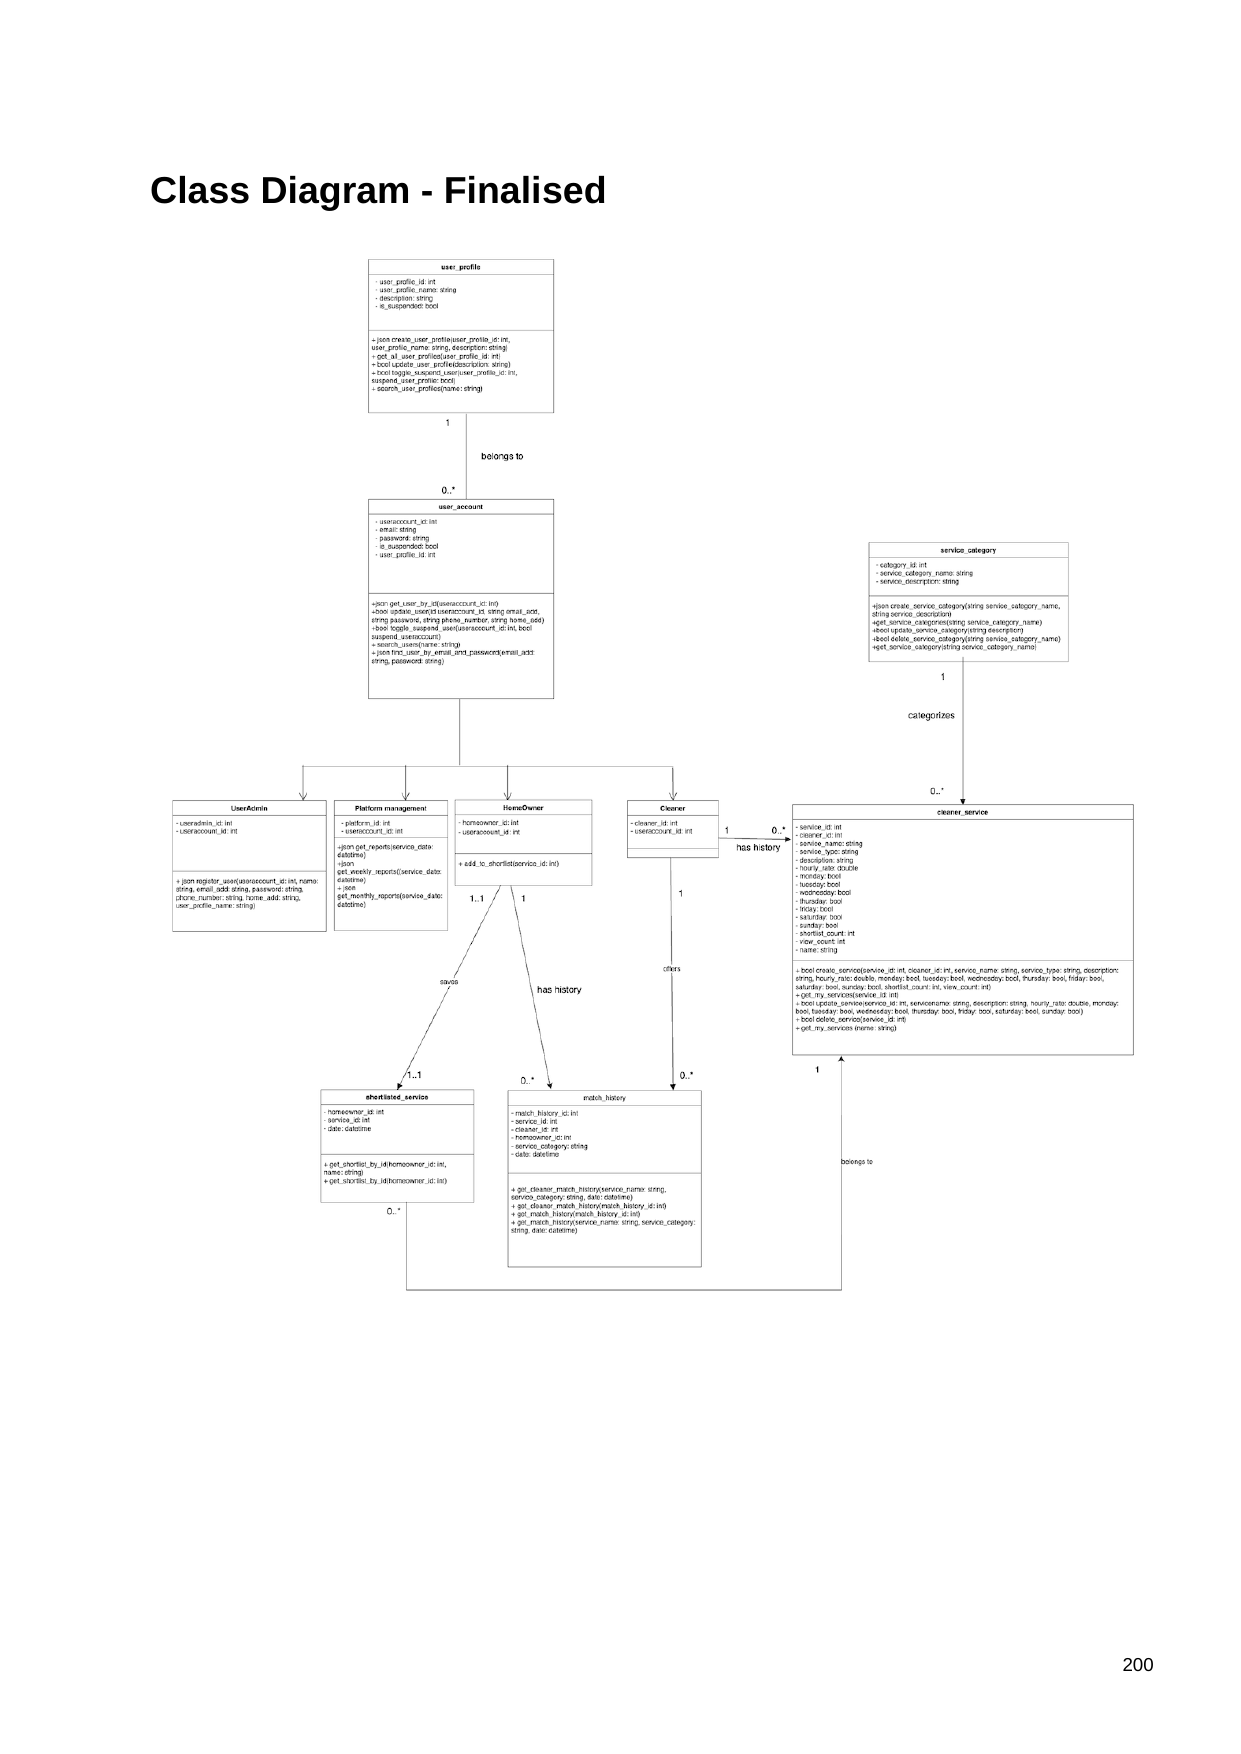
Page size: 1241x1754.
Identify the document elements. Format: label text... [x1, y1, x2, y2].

picture [150, 248, 1154, 1303]
subtitle Class Diagram - Finalised [150, 168, 1153, 211]
